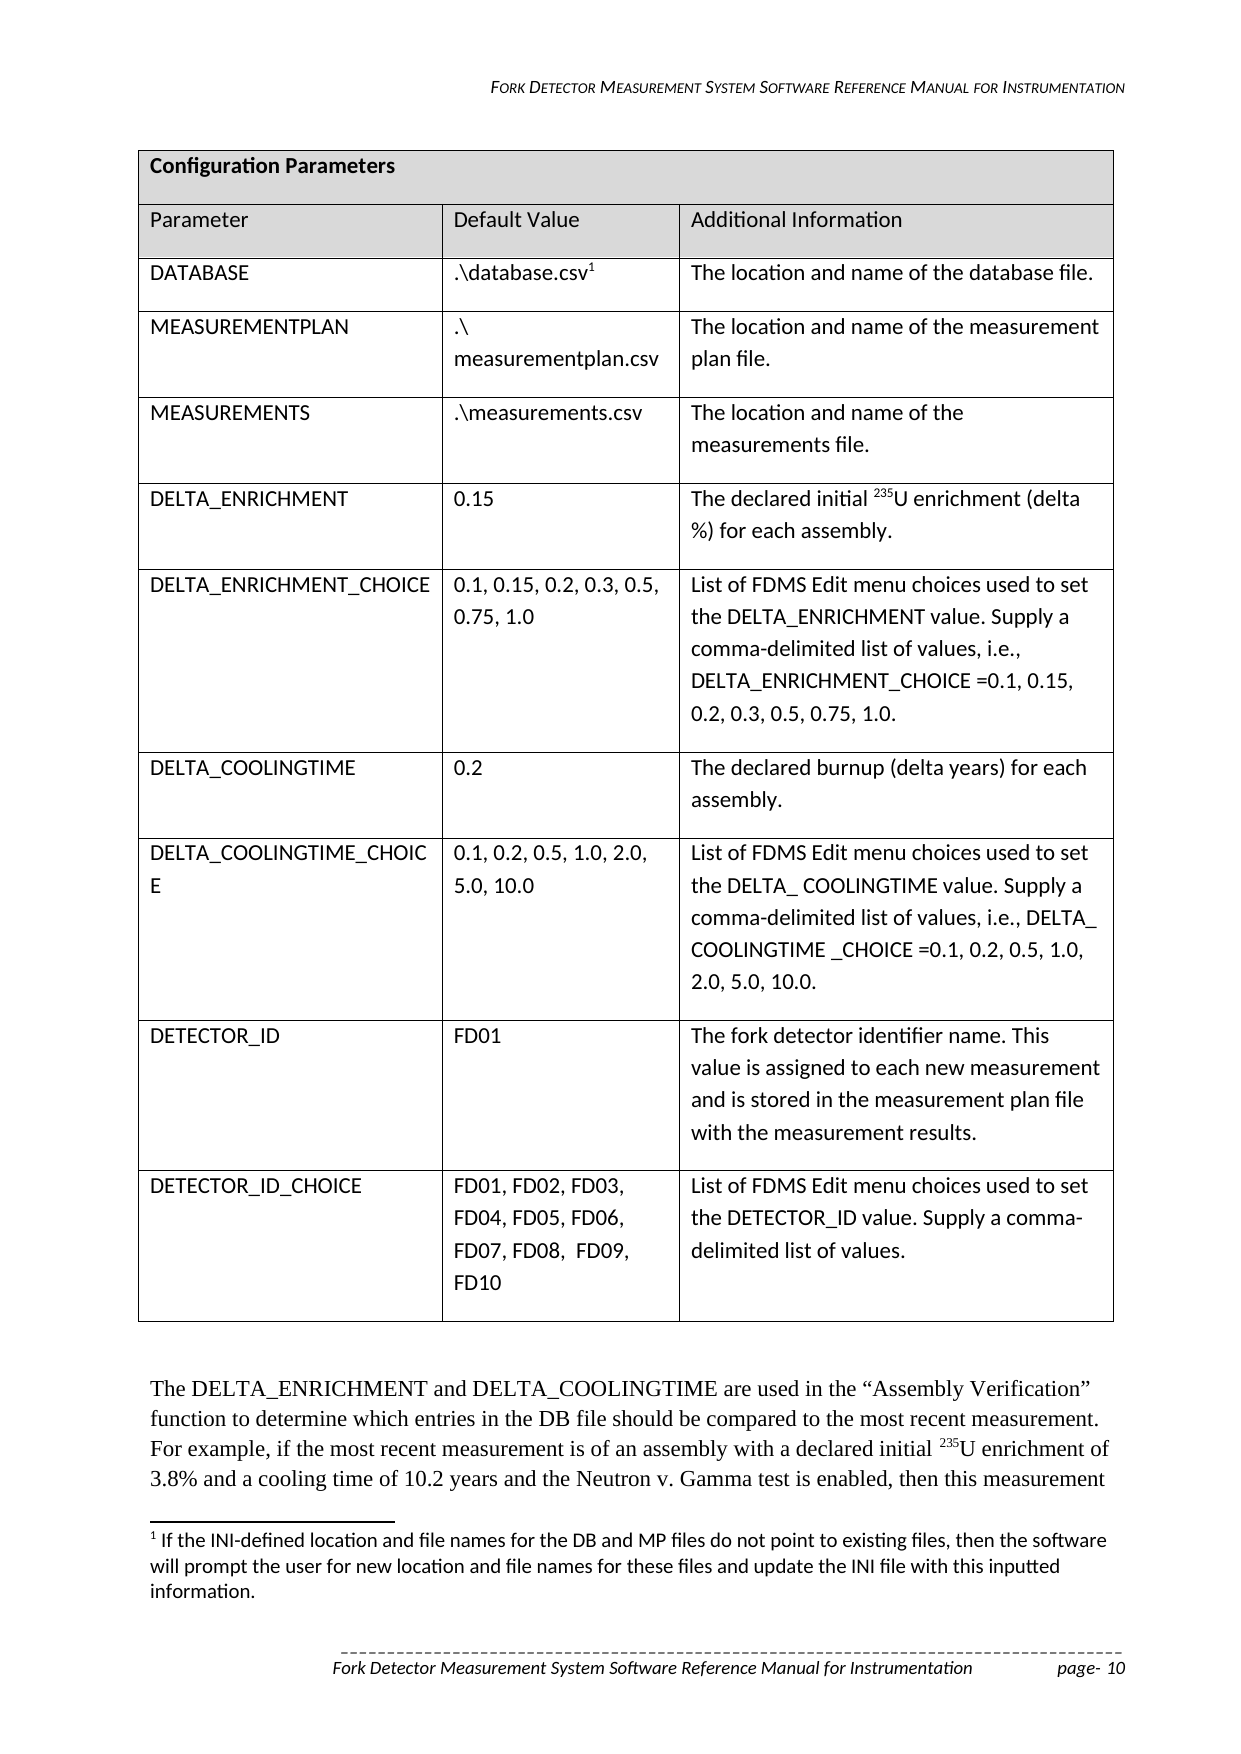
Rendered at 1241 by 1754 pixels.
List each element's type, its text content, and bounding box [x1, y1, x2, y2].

table_cell FD01 [443, 1021, 679, 1170]
table_cell .\measurements.csv [443, 398, 679, 483]
table_header Configuration Parameters [139, 151, 1113, 204]
table_cell DELTA_ENRICHMENT_CHOICE [139, 570, 442, 752]
table_cell DETECTOR_ID_CHOICE [139, 1171, 442, 1321]
table_cell Parameter [139, 205, 442, 257]
table_cell Additional Information [680, 205, 1113, 257]
table_cell DELTA_COOLINGTIME [139, 753, 442, 837]
table_cell The declared burnup (delta years) for each assembly. [680, 753, 1113, 837]
table_cell .\database.csv [443, 259, 679, 311]
table_cell DETECTOR_ID [139, 1021, 442, 1170]
table_cell 0.2 [443, 753, 679, 837]
table_cell DELTA_ENRICHMENT [139, 484, 442, 569]
table_cell DATABASE [139, 259, 442, 311]
table_cell The location and name of the measurement plan file. [680, 312, 1113, 397]
table_cell The declared initial 235U enrichment (delta %) for each assembly. [680, 484, 1113, 569]
table_cell DELTA_COOLINGTIME_CHOICE [139, 839, 442, 1020]
table_cell List of FDMS Edit menu choices used to set the DELTA_ENRICHMENT value. Supply a comma-delimited list of values, i.e., DELTA_ENRICHMENT_CHOICE =0.1, 0.15, 0.2, 0.3, 0.5, 0.75, 1.0. [680, 570, 1113, 752]
table_cell List of FDMS Edit menu choices used to set the DETECTOR_ID value. Supply a comma-delimited list of values. [680, 1171, 1113, 1321]
table_cell MEASUREMENTS [139, 398, 442, 483]
table_cell 0.1, 0.2, 0.5, 1.0, 2.0, 5.0, 10.0 [443, 839, 679, 1020]
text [150, 1375, 1125, 1492]
table_cell Default Value [443, 205, 679, 257]
table_cell The fork detector identifier name. This value is assigned to each new measurement and is stored in the measurement plan file with the measurement results. [680, 1021, 1113, 1170]
table_cell The location and name of the measurements file. [680, 398, 1113, 483]
table_cell .\measurementplan.csv [443, 312, 679, 397]
table_cell 0.15 [443, 484, 679, 569]
table_cell List of FDMS Edit menu choices used to set the DELTA_ COOLINGTIME value. Supply a comma-delimited list of values, i.e., DELTA_ COOLINGTIME _CHOICE =0.1, 0.2, 0.5, 1.0, 2.0, 5.0, 10.0. [680, 839, 1113, 1020]
table_cell MEASUREMENTPLAN [139, 312, 442, 397]
table_cell FD01, FD02, FD03, FD04, FD05, FD06, FD07, FD08, FD09, FD10 [443, 1171, 679, 1321]
table_cell 0.1, 0.15, 0.2, 0.3, 0.5, 0.75, 1.0 [443, 570, 679, 752]
table_cell The location and name of the database file. [680, 259, 1113, 311]
